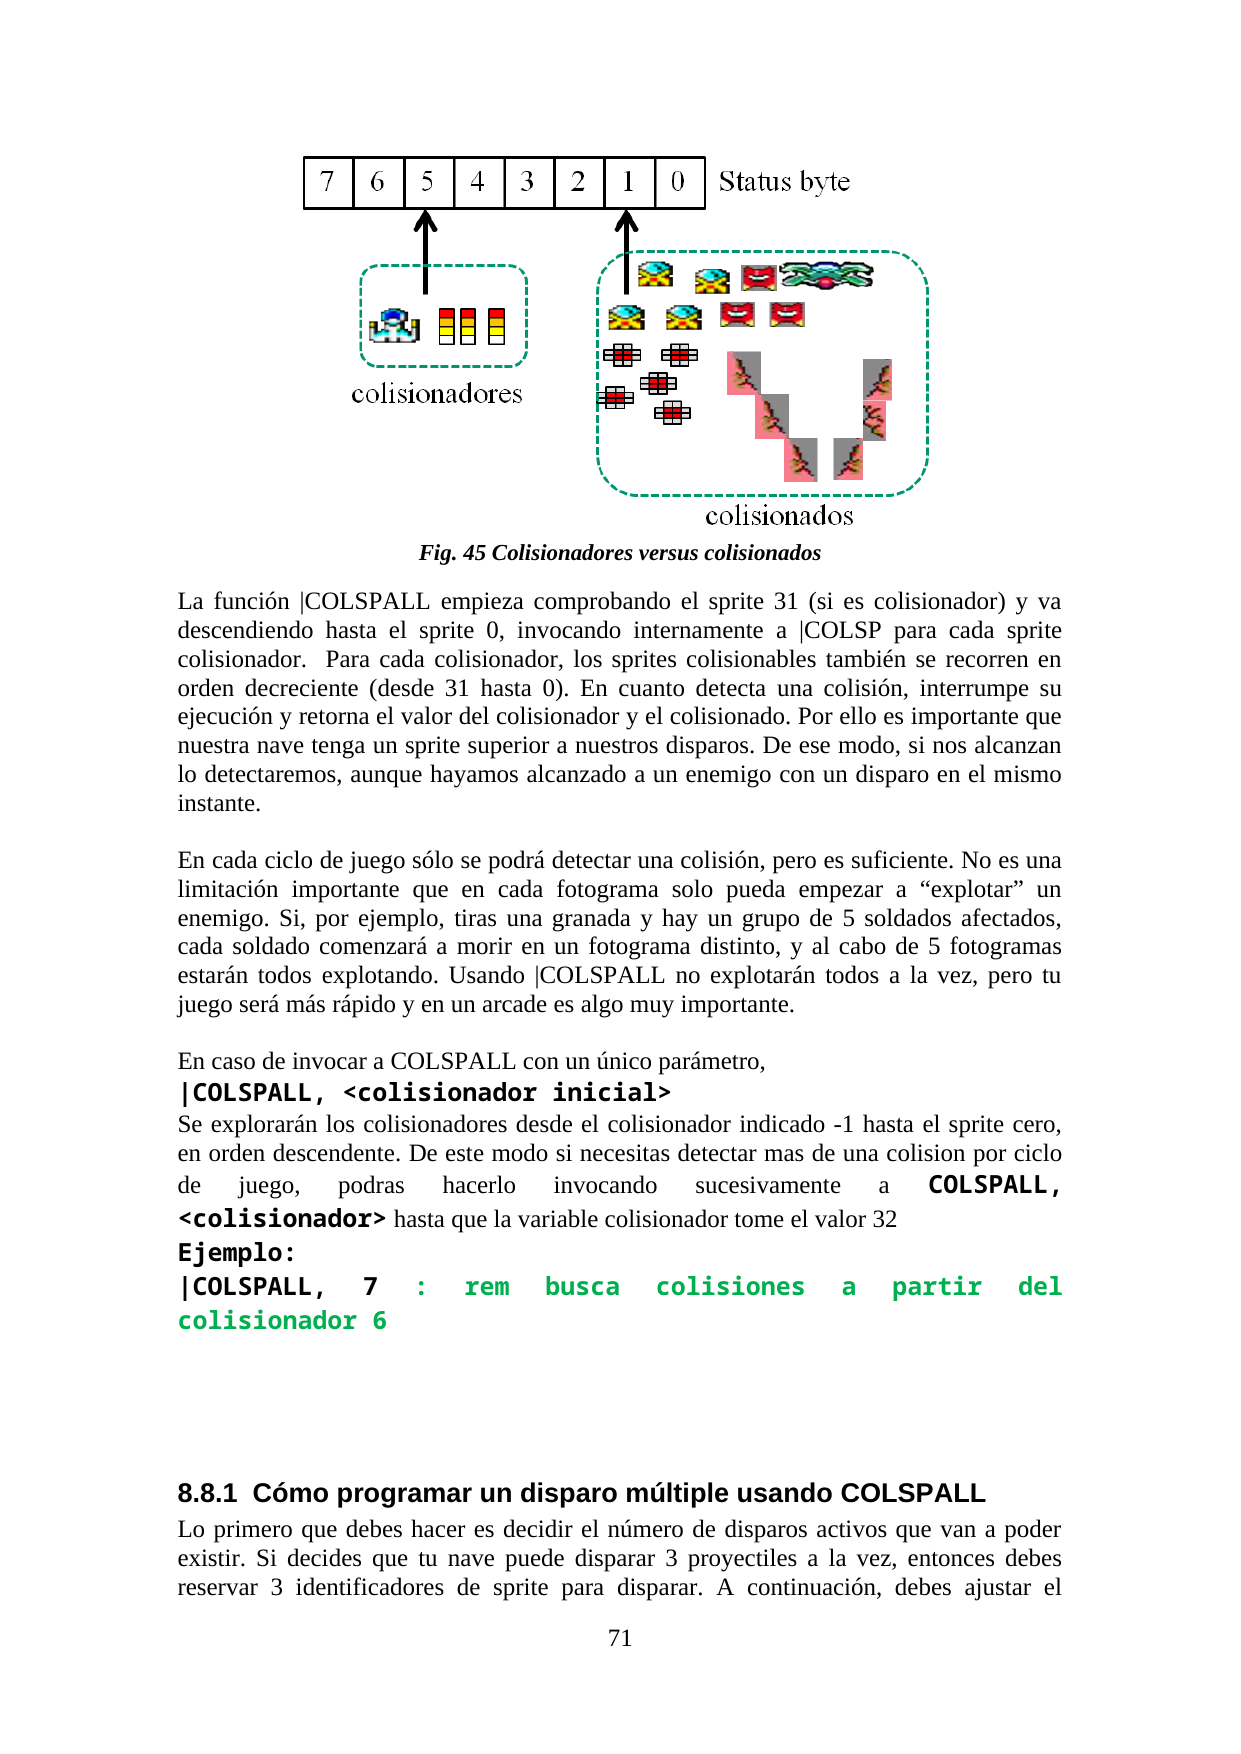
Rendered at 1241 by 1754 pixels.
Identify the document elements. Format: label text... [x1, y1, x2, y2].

text La función |COLSPALL empieza comprobando el sprite 31 (si es colisionador) y va descendiendo hasta el sprite 0, invocando internamente a |COLSP para cada sprite colisionador. Para cada colisionador, los sprites colisionables también se recorren en orden decreciente (desde 31 hasta 0). En cuanto detecta una colisión, interrumpe su ejecución y retorna el valor del colisionador y el colisionado. Por ello es importante que nuestra nave tenga un sprite superior a nuestros disparos. De ese modo, si nos alcanzan lo detectaremos, aunque hayamos alcanzado a un enemigo con un disparo en el mismo instante. [177, 586, 1063, 816]
text |COLSPALL, 7 : rem busca colisiones a partir del colisionador 6 [177, 1269, 1063, 1337]
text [177, 1514, 1063, 1601]
text |COLSPALL, <colisionador inicial> [177, 1075, 1063, 1109]
text Se explorarán los colisionadores desde el colisionador indicado -1 hasta el sprite cero, en orden descendente. De este modo si necesitas detectar mas de una colision por ciclo de juego, podras hacerlo invocando sucesivamente a COLSPALL, <colisionador> hasta que la variable colisionador tome el valor 32 [177, 1109, 1063, 1235]
text Ejemplo: [177, 1235, 1063, 1269]
text En cada ciclo de juego sólo se podrá detectar una colisión, pero es suficiente. No es una limitación importante que en cada fotograma solo pueda empezar a “explotar” un enemigo. Si, por ejemplo, tiras una granada y hay un grupo de 5 soldados afectados, cada soldado comenzará a morir en un fotograma distinto, y al cabo de 5 fotogramas estarán todos explotando. Usando |COLSPALL no explotarán todos a la vez, pero tu juego será más rápido y en un arcade es algo muy importante. [177, 845, 1063, 1018]
subtitle Cómo programar un disparo múltiple usando COLSPALL [177, 1477, 1063, 1508]
text En caso de invocar a COLSPALL con un único parámetro, [177, 1046, 1063, 1075]
text Fig. 45 Colisionadores versus colisionados [177, 539, 1063, 566]
picture [295, 147, 945, 540]
